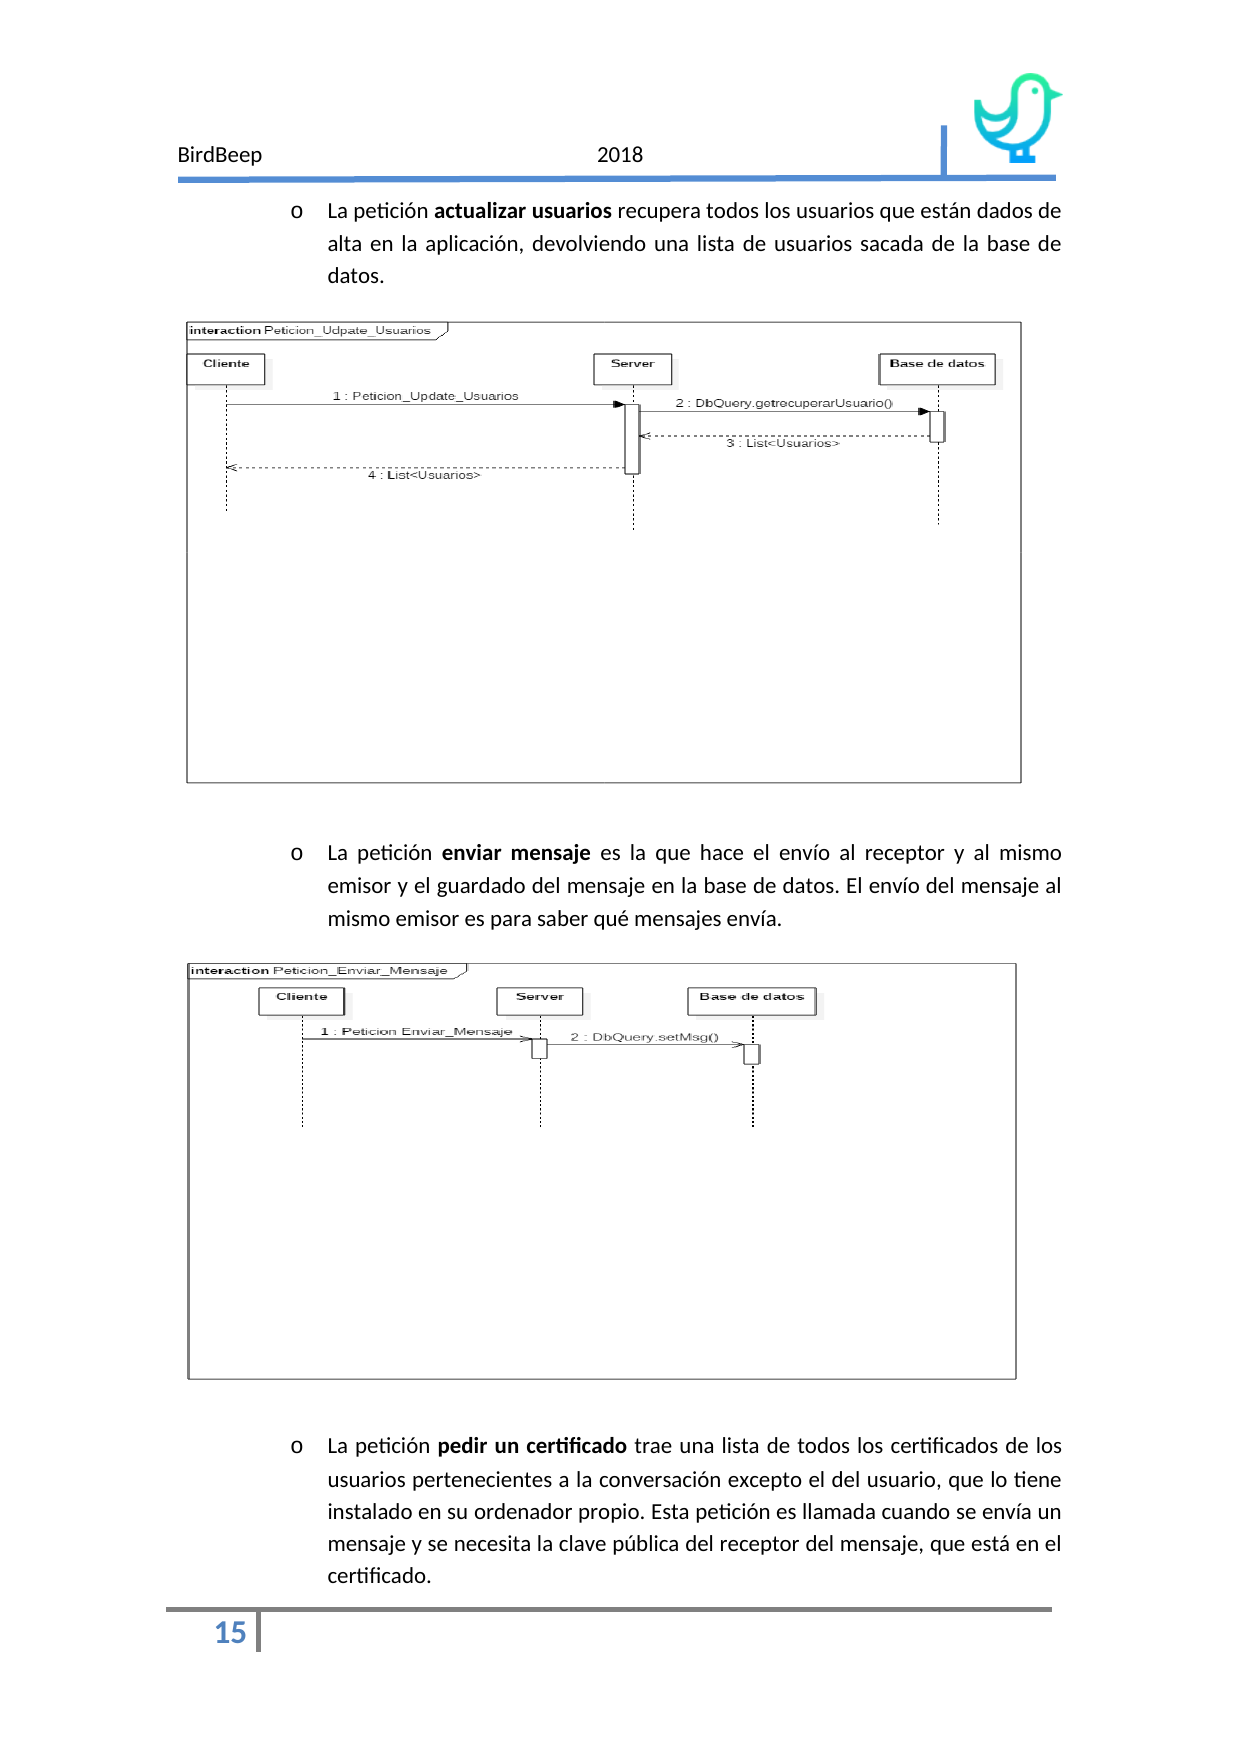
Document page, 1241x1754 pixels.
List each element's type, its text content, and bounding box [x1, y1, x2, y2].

picture [974, 73, 1063, 163]
list La petición enviar mensaje es la que hace el envío al receptor y al mismo emisor y el guardado del mensaje en la base de datos. El envío del mensaje al mismo emisor es para saber qué mensajes envía. [290, 838, 1063, 932]
picture [177, 956, 1064, 1407]
picture [177, 314, 1065, 814]
list La petición actualizar usuarios recupera todos los usuarios que están dados de alta en la aplicación, devolviendo una lista de usuarios sacada de la base de datos. [290, 196, 1063, 290]
list La petición pedir un certificado trae una lista de todos los certificados de los usuarios pertenecientes a la conversación excepto el del usuario, que lo tiene instalado en su ordenador propio. Esta petición es llamada cuando se envía un mensaje y se necesita la clave pública del receptor del mensaje, que está en el certificado. [290, 1432, 1063, 1589]
